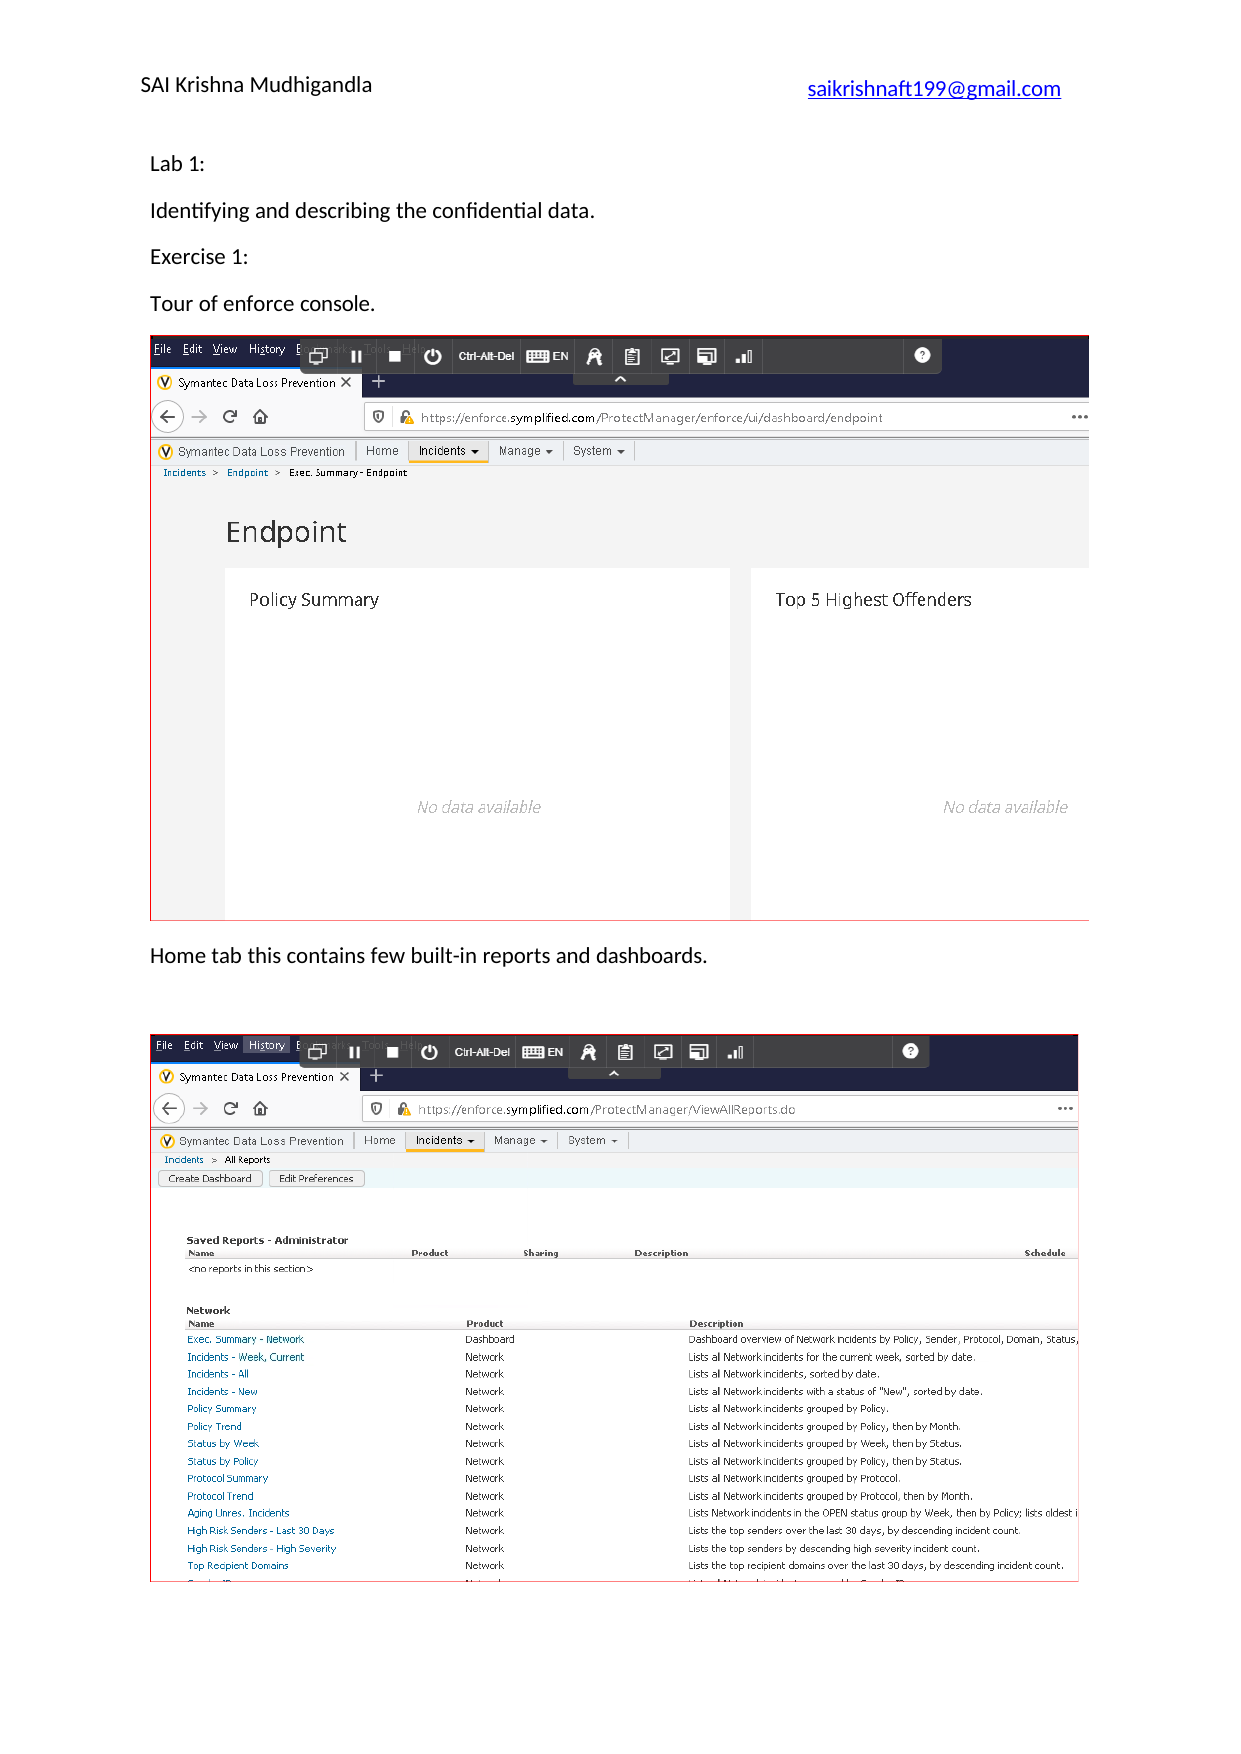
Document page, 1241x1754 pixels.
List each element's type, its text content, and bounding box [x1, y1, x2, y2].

text Tour of enforce console. [150, 289, 1103, 317]
text Identifying and describing the confidential data. Exercise 1: [150, 196, 659, 270]
picture [150, 335, 1089, 353]
picture [150, 1034, 1079, 1582]
text Lab 1: [150, 149, 1103, 177]
text Home tab this contains few built-in reports and dashboards. [150, 353, 1103, 969]
